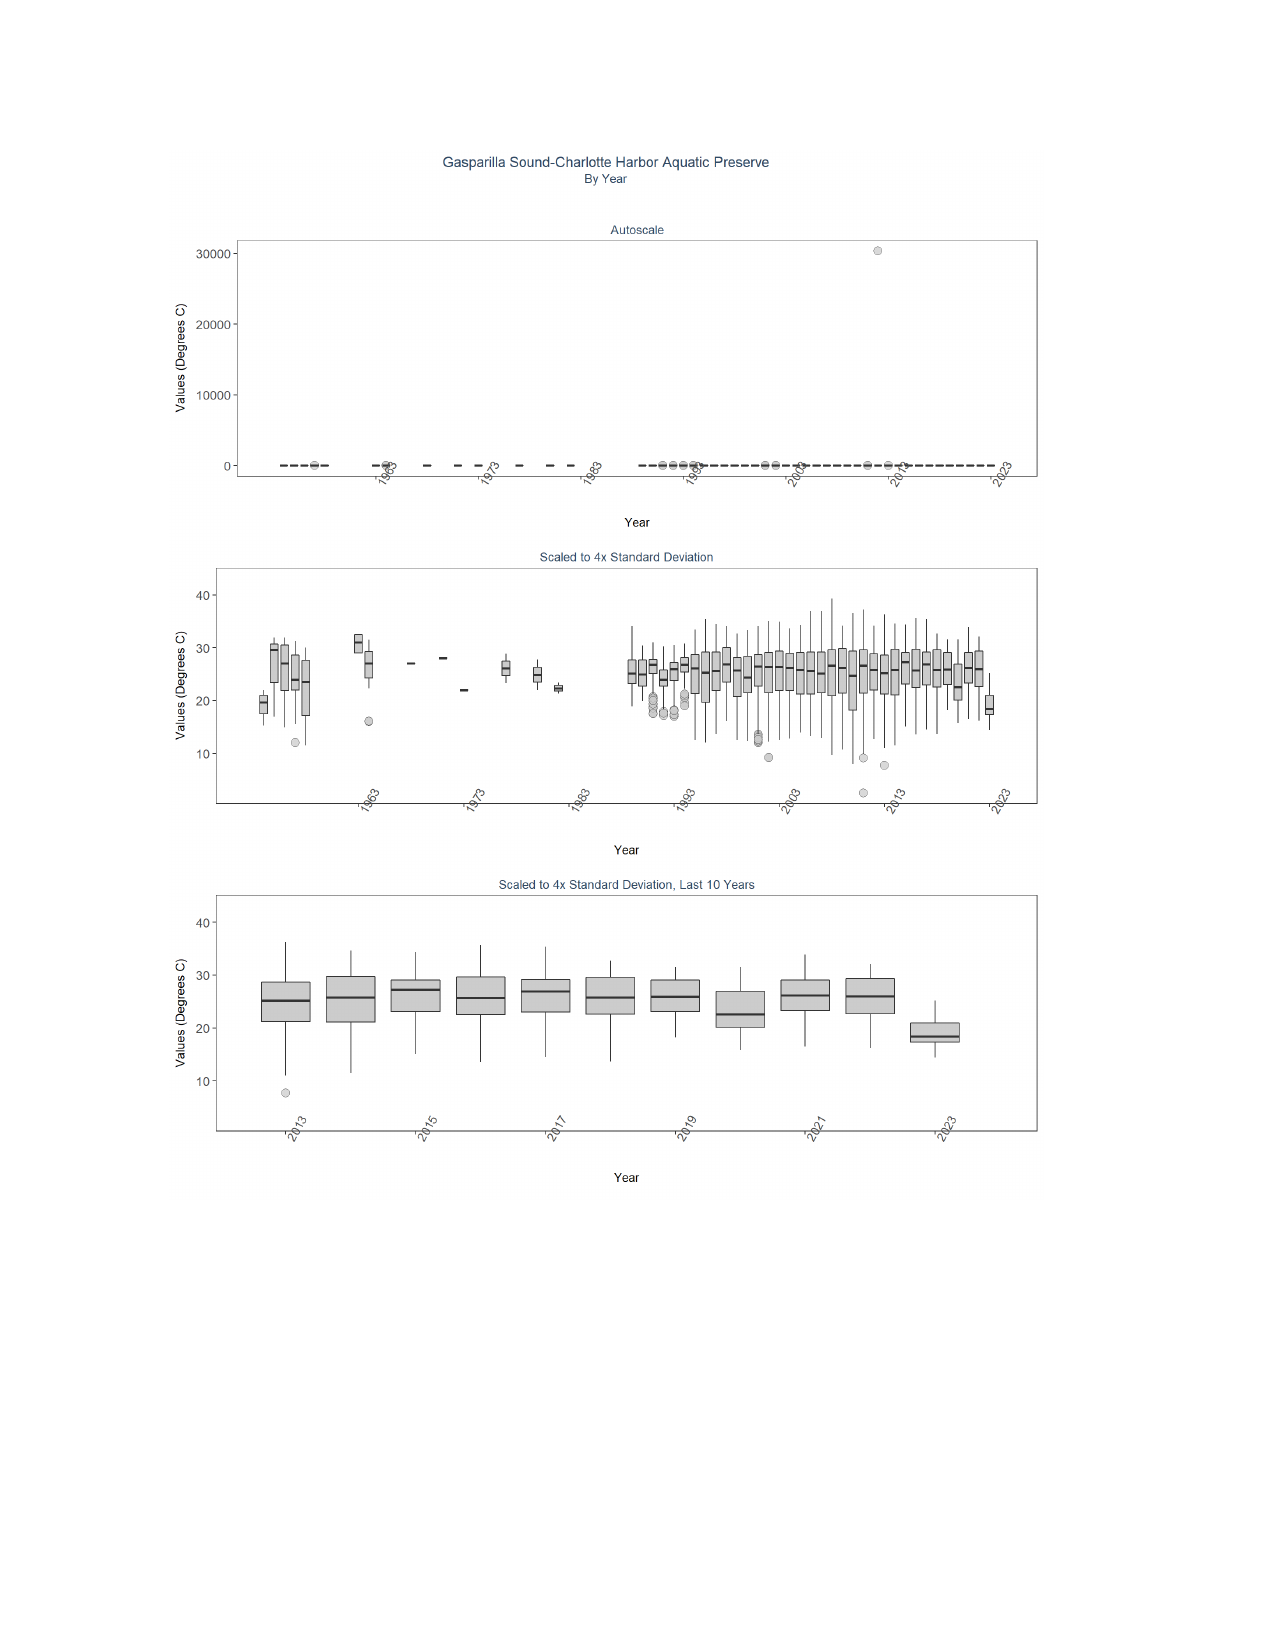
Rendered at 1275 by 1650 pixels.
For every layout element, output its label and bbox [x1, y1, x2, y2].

picture [168, 150, 1044, 1200]
